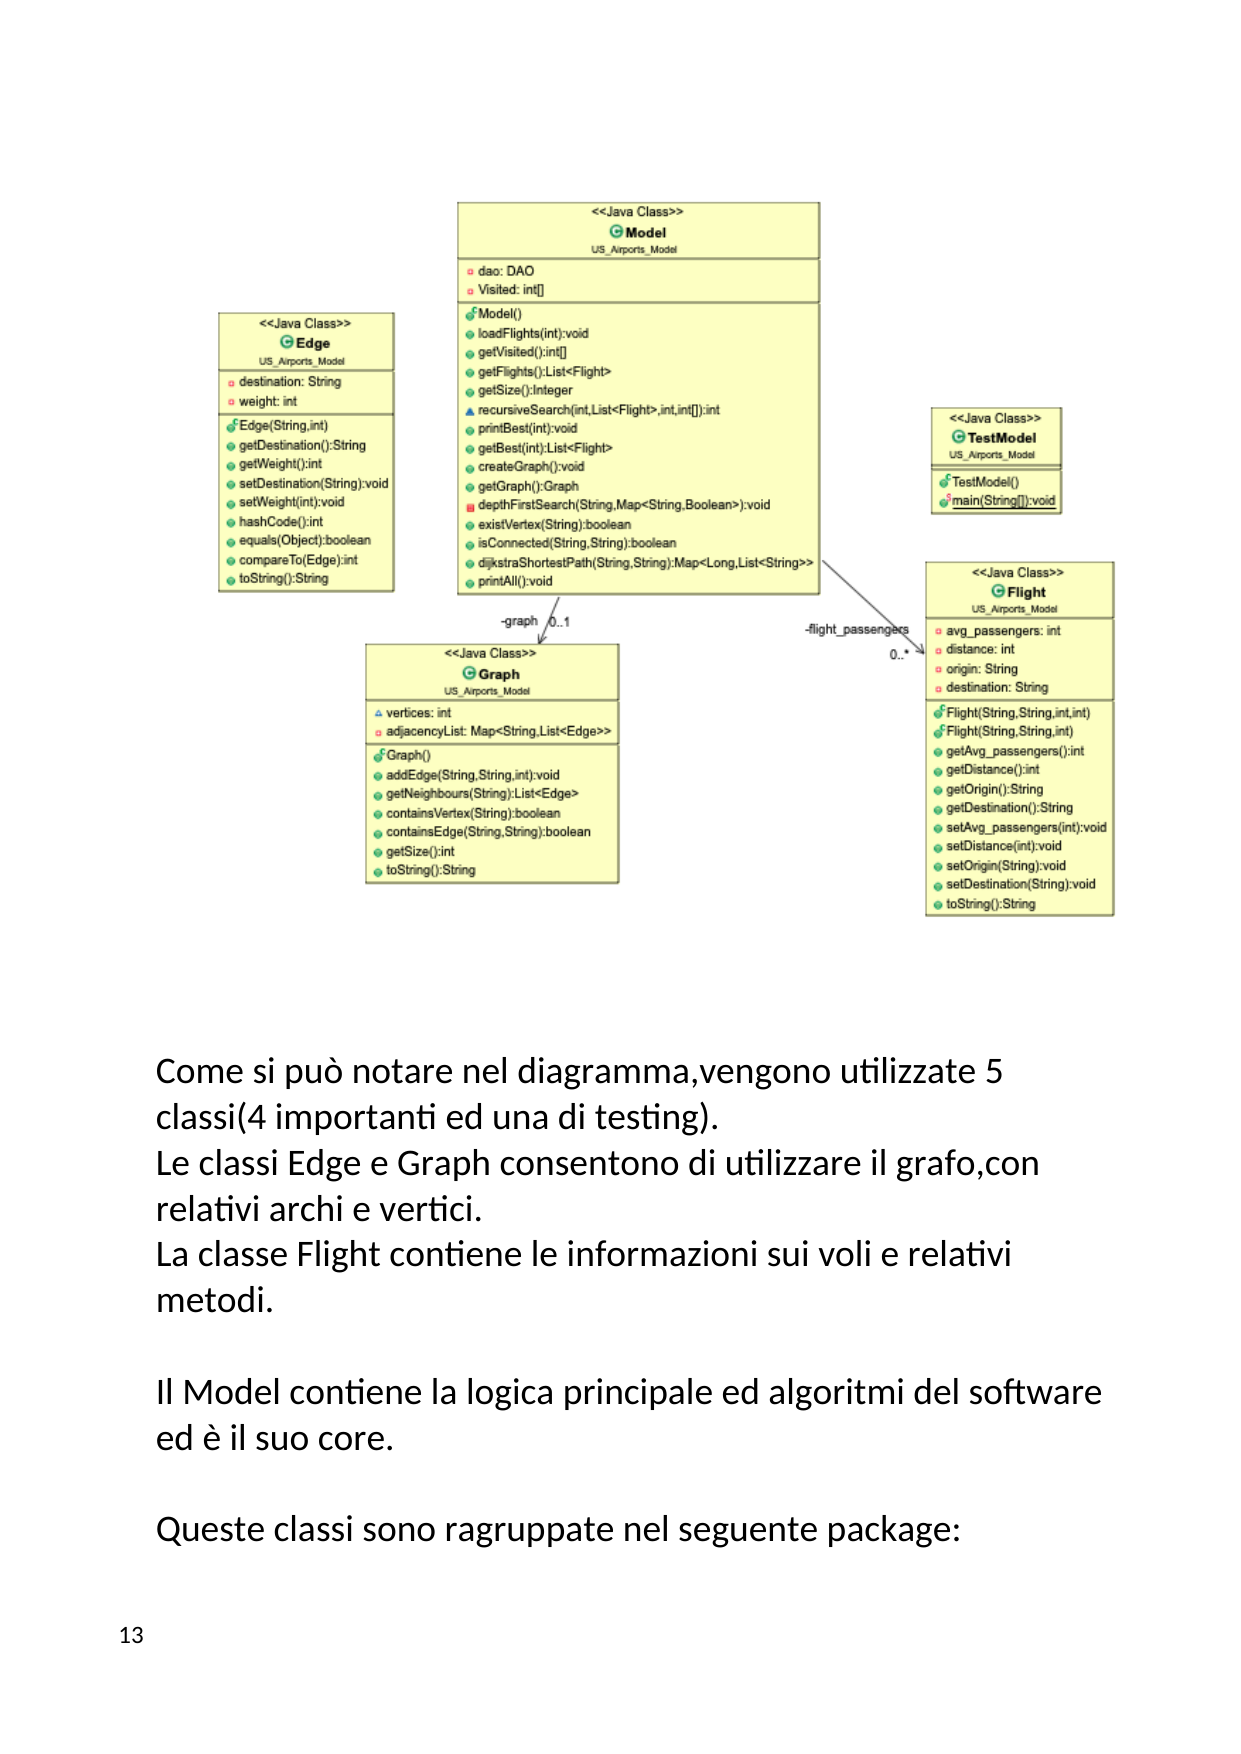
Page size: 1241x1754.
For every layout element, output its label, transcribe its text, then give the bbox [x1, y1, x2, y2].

text Le classi Edge e Graph consentono di utilizzare il grafo,con relativi archi e vertici. [156, 1139, 1122, 1230]
picture [118, 198, 1224, 951]
text Queste classi sono ragruppate nel seguente package: [156, 1505, 1122, 1551]
text Come si può notare nel diagramma,vengono utilizzate 5 classi(4 importanti ed una di testing). [156, 1047, 1122, 1139]
text La classe Flight contiene le informazioni sui voli e relativi metodi. [156, 1230, 1122, 1322]
text Il Model contiene la logica principale ed algoritmi del software ed è il suo core. [156, 1368, 1122, 1459]
